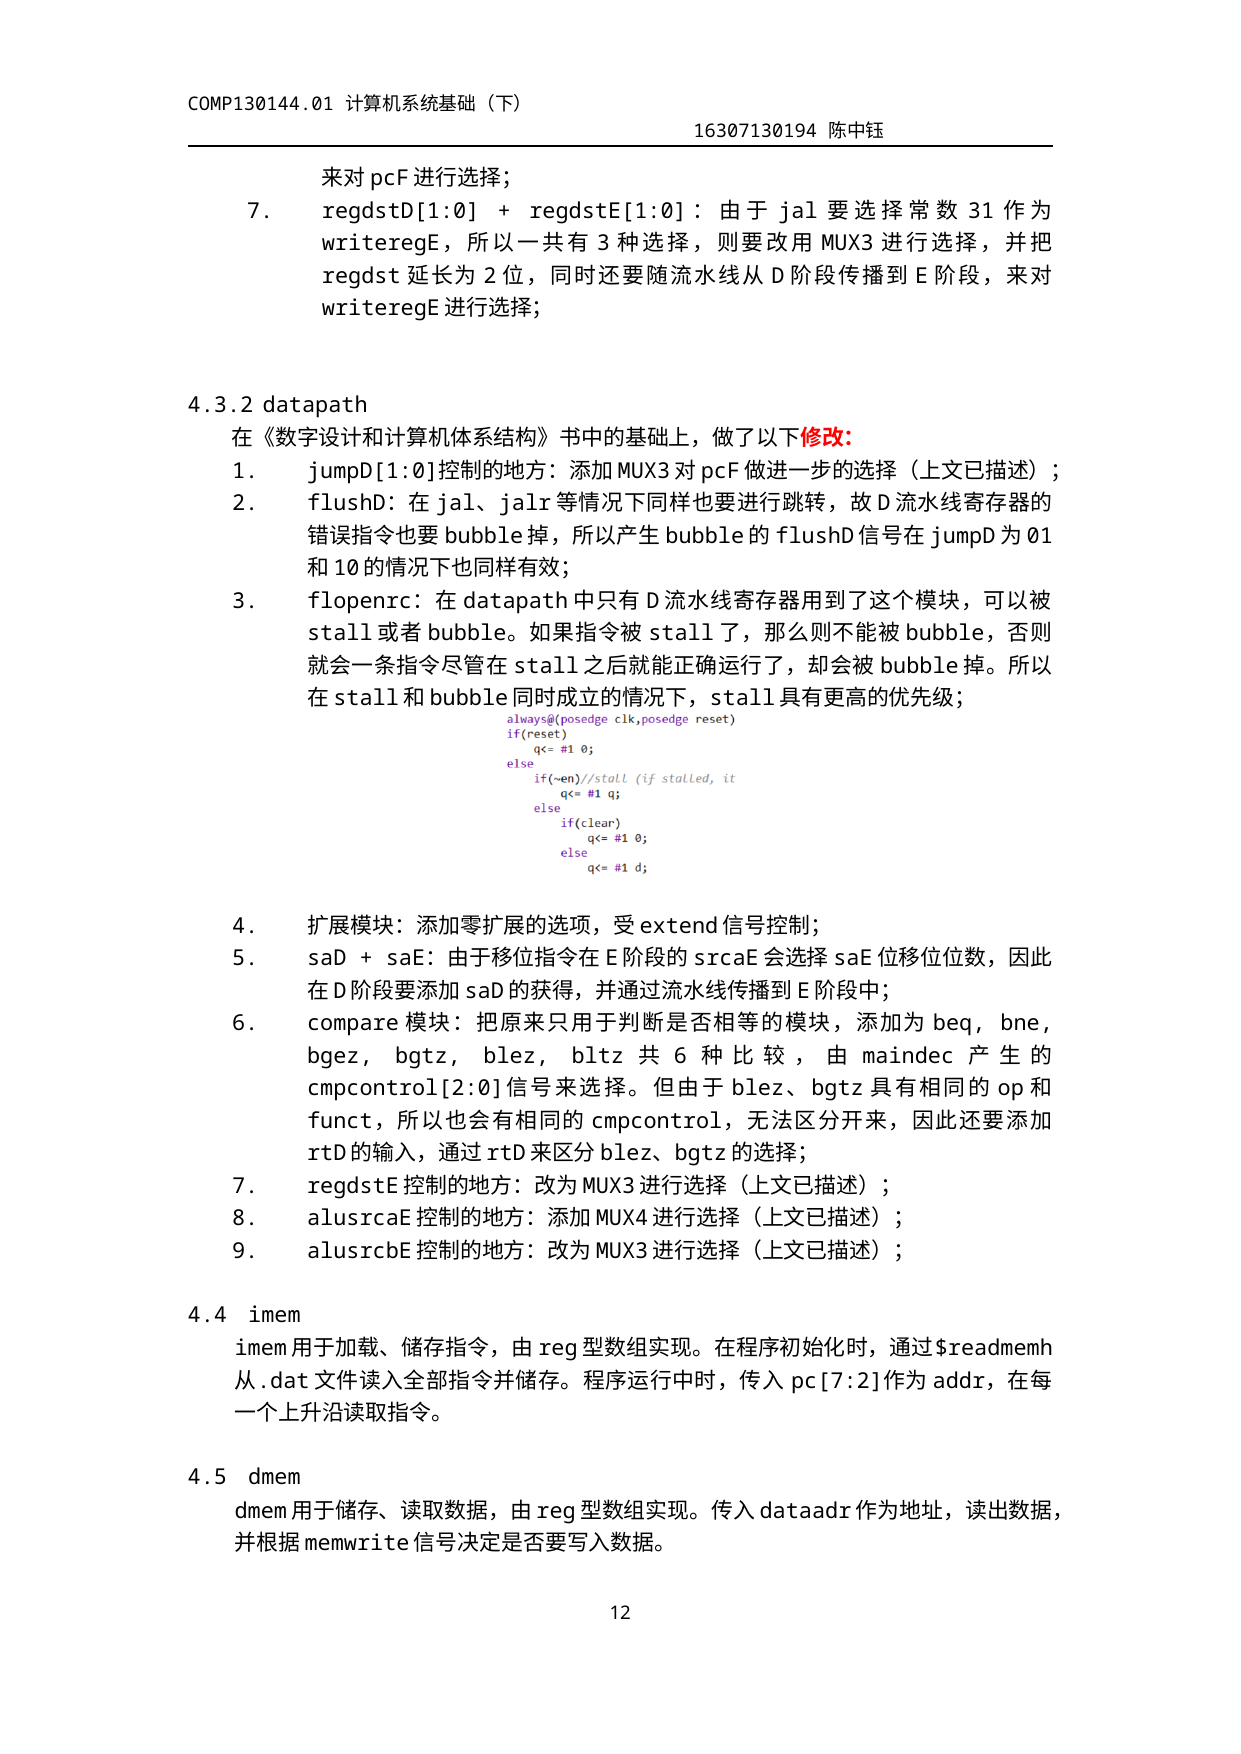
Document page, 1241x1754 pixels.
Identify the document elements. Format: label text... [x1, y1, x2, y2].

list 扩展模块：添加零扩展的选项，受extend信号控制； [232, 907, 1053, 940]
list dmem用于储存、读取数据，由reg型数组实现。传入dataadr作为地址，读出数据，并根据memwrite信号决定是否要写入数据。 [234, 1492, 1053, 1557]
list regdstE控制的地方：改为MUX3进行选择（上文已描述）； [232, 1167, 1053, 1200]
list saD + saE：由于移位指令在E阶段的srcaE会选择saE位移位位数，因此在D阶段要添加saD的获得，并通过流水线传播到E阶段中； [232, 940, 1053, 1005]
list imem用于加载、储存指令，由reg型数组实现。在程序初始化时，通过$readmemh从.dat文件读入全部指令并储存。程序运行中时，传入pc[7:2]作为addr，在每一个上升沿读取指令。 [234, 1330, 1053, 1427]
list jumpD[1:0]控制的地方：添加MUX3对pcF做进一步的选择（上文已描述）； [232, 452, 1053, 485]
list regdstD[1:0] + regdstE[1:0]：由于jal要选择常数31作为writeregE，所以一共有3种选择，则要改用MUX3进行选择，并把regdst延长为2位，同时还要随流水线从D阶段传播到E阶段，来对writeregE进行选择； [247, 192, 1053, 322]
list imem [187, 1297, 1053, 1330]
list datapath [187, 387, 1053, 420]
list flopenrc：在datapath中只有D流水线寄存器用到了这个模块，可以被stall或者bubble。如果指令被stall了，那么则不能被bubble，否则就会一条指令尽管在stall之后就能正确运行了，却会被bubble掉。所以在stall和bubble同时成立的情况下，stall具有更高的优先级； [232, 582, 1053, 712]
text 在《数字设计和计算机体系结构》书中的基础上，做了以下修改： [187, 420, 1053, 452]
list flushD：在jal、jalr等情况下同样也要进行跳转，故D流水线寄存器的错误指令也要bubble掉，所以产生bubble的flushD信号在jumpD为01和10的情况下也同样有效； [232, 485, 1053, 582]
picture [503, 712, 737, 881]
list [247, 160, 1053, 192]
list dmem [187, 1460, 1053, 1492]
list alusrcaE控制的地方：添加MUX4进行选择（上文已描述）； [232, 1200, 1053, 1232]
list alusrcbE控制的地方：改为MUX3进行选择（上文已描述）； [232, 1232, 1053, 1265]
list compare模块：把原来只用于判断是否相等的模块，添加为beq, bne, bgez, bgtz, blez, bltz共6种比较，由maindec产生的cmpcontrol[2:0]信号来选择。但由于blez、bgtz具有相同的op和funct，所以也会有相同的cmpcontrol，无法区分开来，因此还要添加rtD的输入，通过rtD来区分blez、bgtz的选择； [232, 1005, 1053, 1167]
